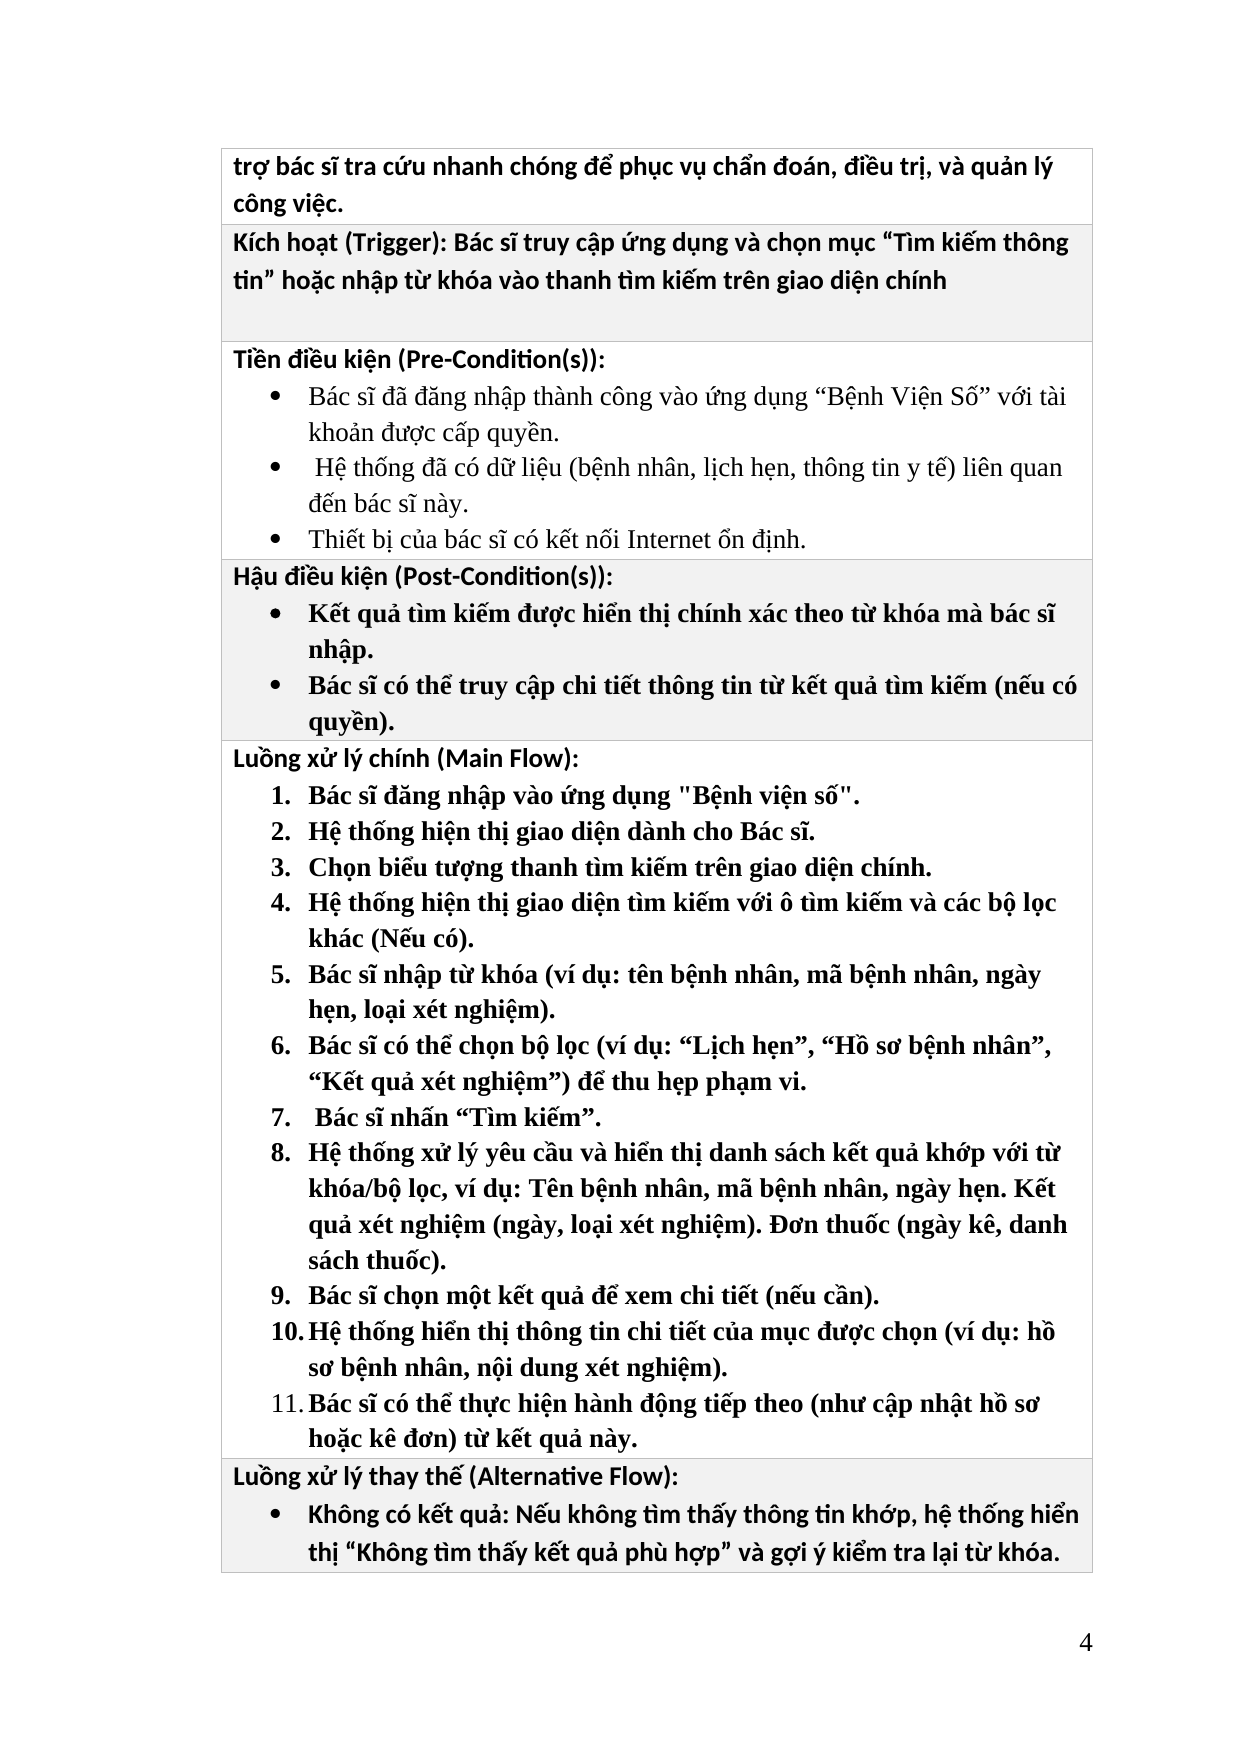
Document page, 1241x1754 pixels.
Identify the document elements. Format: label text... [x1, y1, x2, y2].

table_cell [222, 149, 1092, 224]
table_cell Hậu điều kiện (Post-Condition(s)): Kết quả tìm kiếm được hiển thị chính xác theo từ khóa mà bác sĩ nhập. Bác sĩ có thể truy cập chi tiết thông tin từ kết quả tìm kiếm (nếu có quyền). [222, 560, 1092, 740]
table_cell Kích hoạt (Trigger): Bác sĩ truy cập ứng dụng và chọn mục “Tìm kiếm thông tin” hoặc nhập từ khóa vào thanh tìm kiếm trên giao diện chính [222, 225, 1092, 341]
table_cell Luồng xử lý chính (Main Flow): Bác sĩ đăng nhập vào ứng dụng "Bệnh viện số". Hệ thống hiện thị giao diện dành cho Bác sĩ. Chọn biểu tượng thanh tìm kiếm trên giao diện chính. Hệ thống hiện thị giao diện tìm kiếm với ô tìm kiếm và các bộ lọc khác (Nếu có). Bác sĩ nhập từ khóa (ví dụ: tên bệnh nhân, mã bệnh nhân, ngày hẹn, loại xét nghiệm). Bác sĩ có thể chọn bộ lọc (ví dụ: “Lịch hẹn”, “Hồ sơ bệnh nhân”, “Kết quả xét nghiệm”) để thu hẹp phạm vi. Bác sĩ nhấn “Tìm kiếm”. Hệ thống xử lý yêu cầu và hiển thị danh sách kết quả khớp với từ khóa/bộ lọc, ví dụ: Tên bệnh nhân, mã bệnh nhân, ngày hẹn. Kết quả xét nghiệm (ngày, loại xét nghiệm). Đơn thuốc (ngày kê, danh sách thuốc). Bác sĩ chọn một kết quả để xem chi tiết (nếu cần). Hệ thống hiển thị thông tin chi tiết của mục được chọn (ví dụ: hồ sơ bệnh nhân, nội dung xét nghiệm). Bác sĩ có thể thực hiện hành động tiếp theo (như cập nhật hồ sơ hoặc kê đơn) từ kết quả này. [222, 741, 1092, 1458]
table_cell Tiền điều kiện (Pre-Condition(s)): Bác sĩ đã đăng nhập thành công vào ứng dụng “Bệnh Viện Số” với tài khoản được cấp quyền. Hệ thống đã có dữ liệu (bệnh nhân, lịch hẹn, thông tin y tế) liên quan đến bác sĩ này. Thiết bị của bác sĩ có kết nối Internet ổn định. [222, 342, 1092, 558]
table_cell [222, 1459, 1092, 1572]
